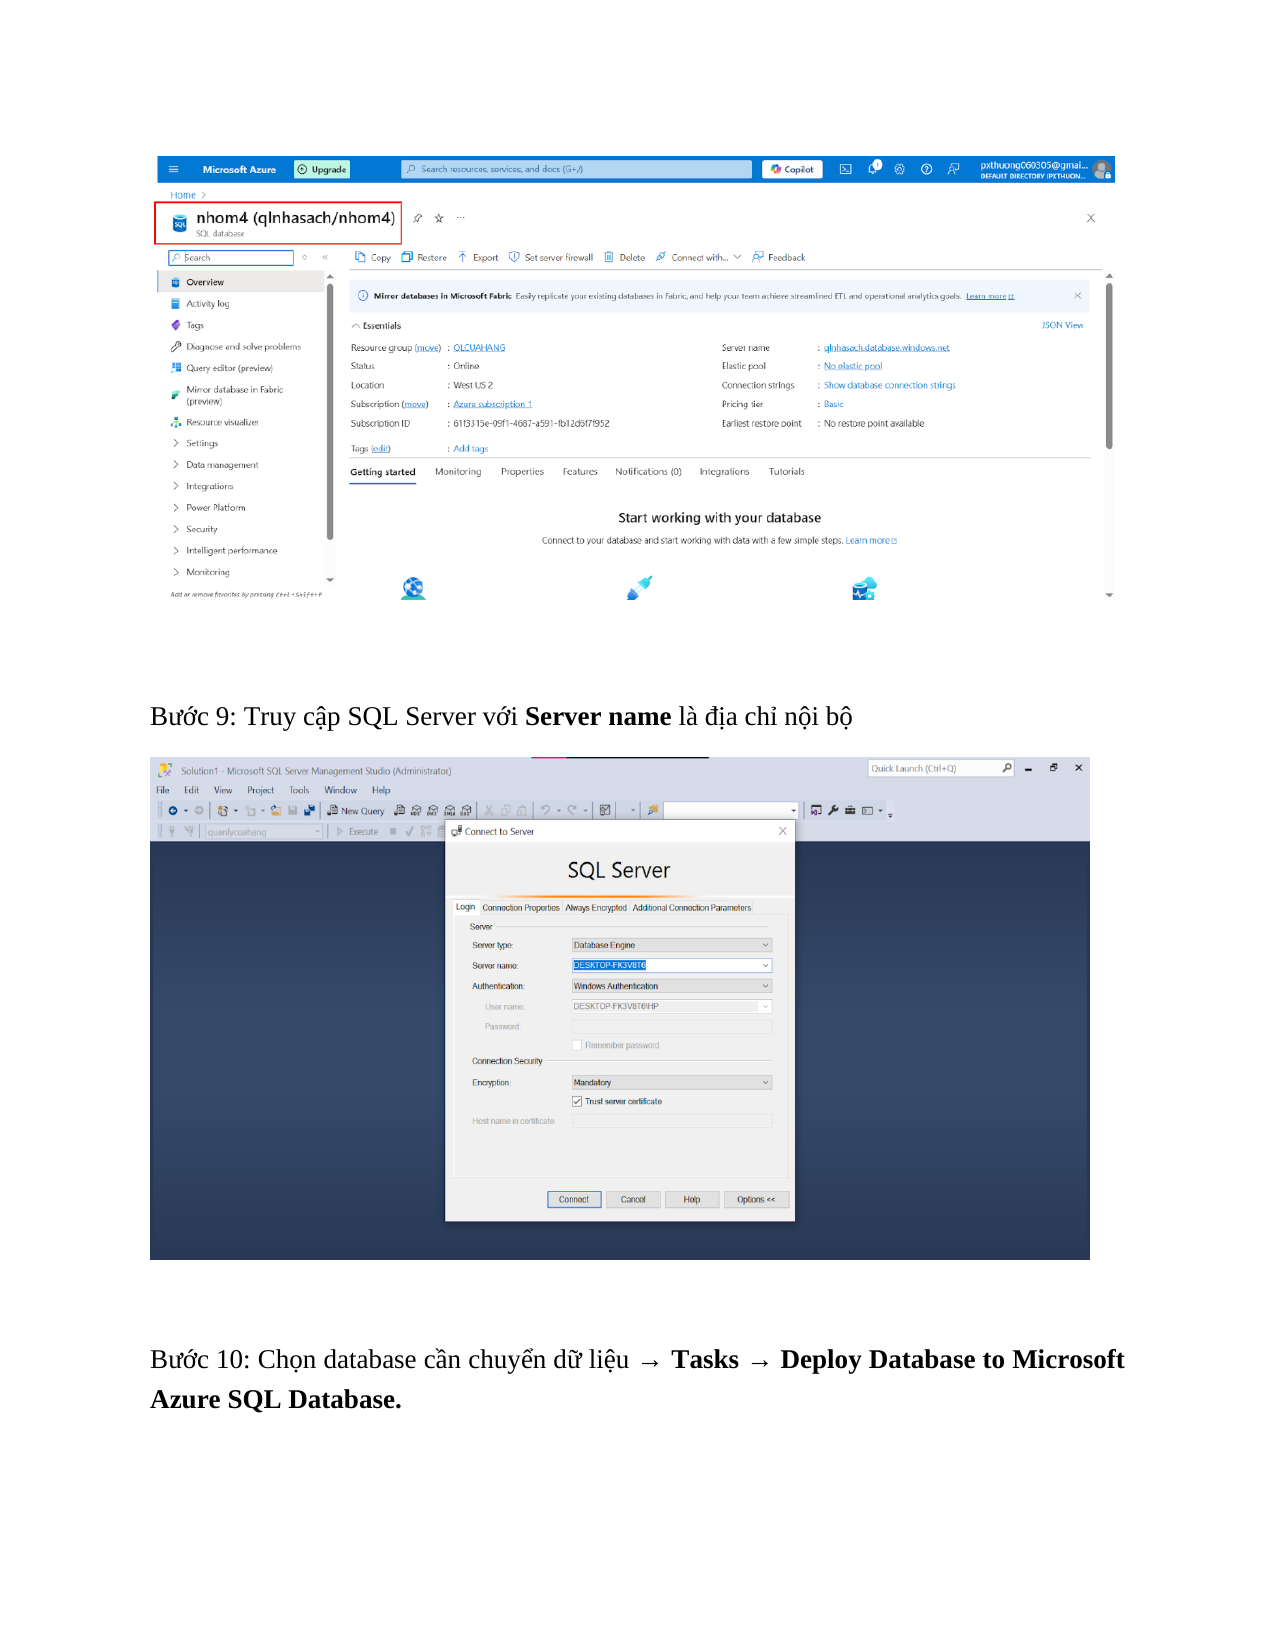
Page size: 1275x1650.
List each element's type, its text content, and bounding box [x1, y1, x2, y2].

picture [150, 150, 1125, 618]
text Bước 9: Truy cập SQL Server với Server name là địa chỉ nội bộ [150, 700, 1125, 731]
picture [150, 757, 1090, 1260]
text Bước 10: Chọn database cần chuyển dữ liệu → Tasks → Deploy Database to Microsoft Azure SQL Database. [150, 1343, 1125, 1414]
